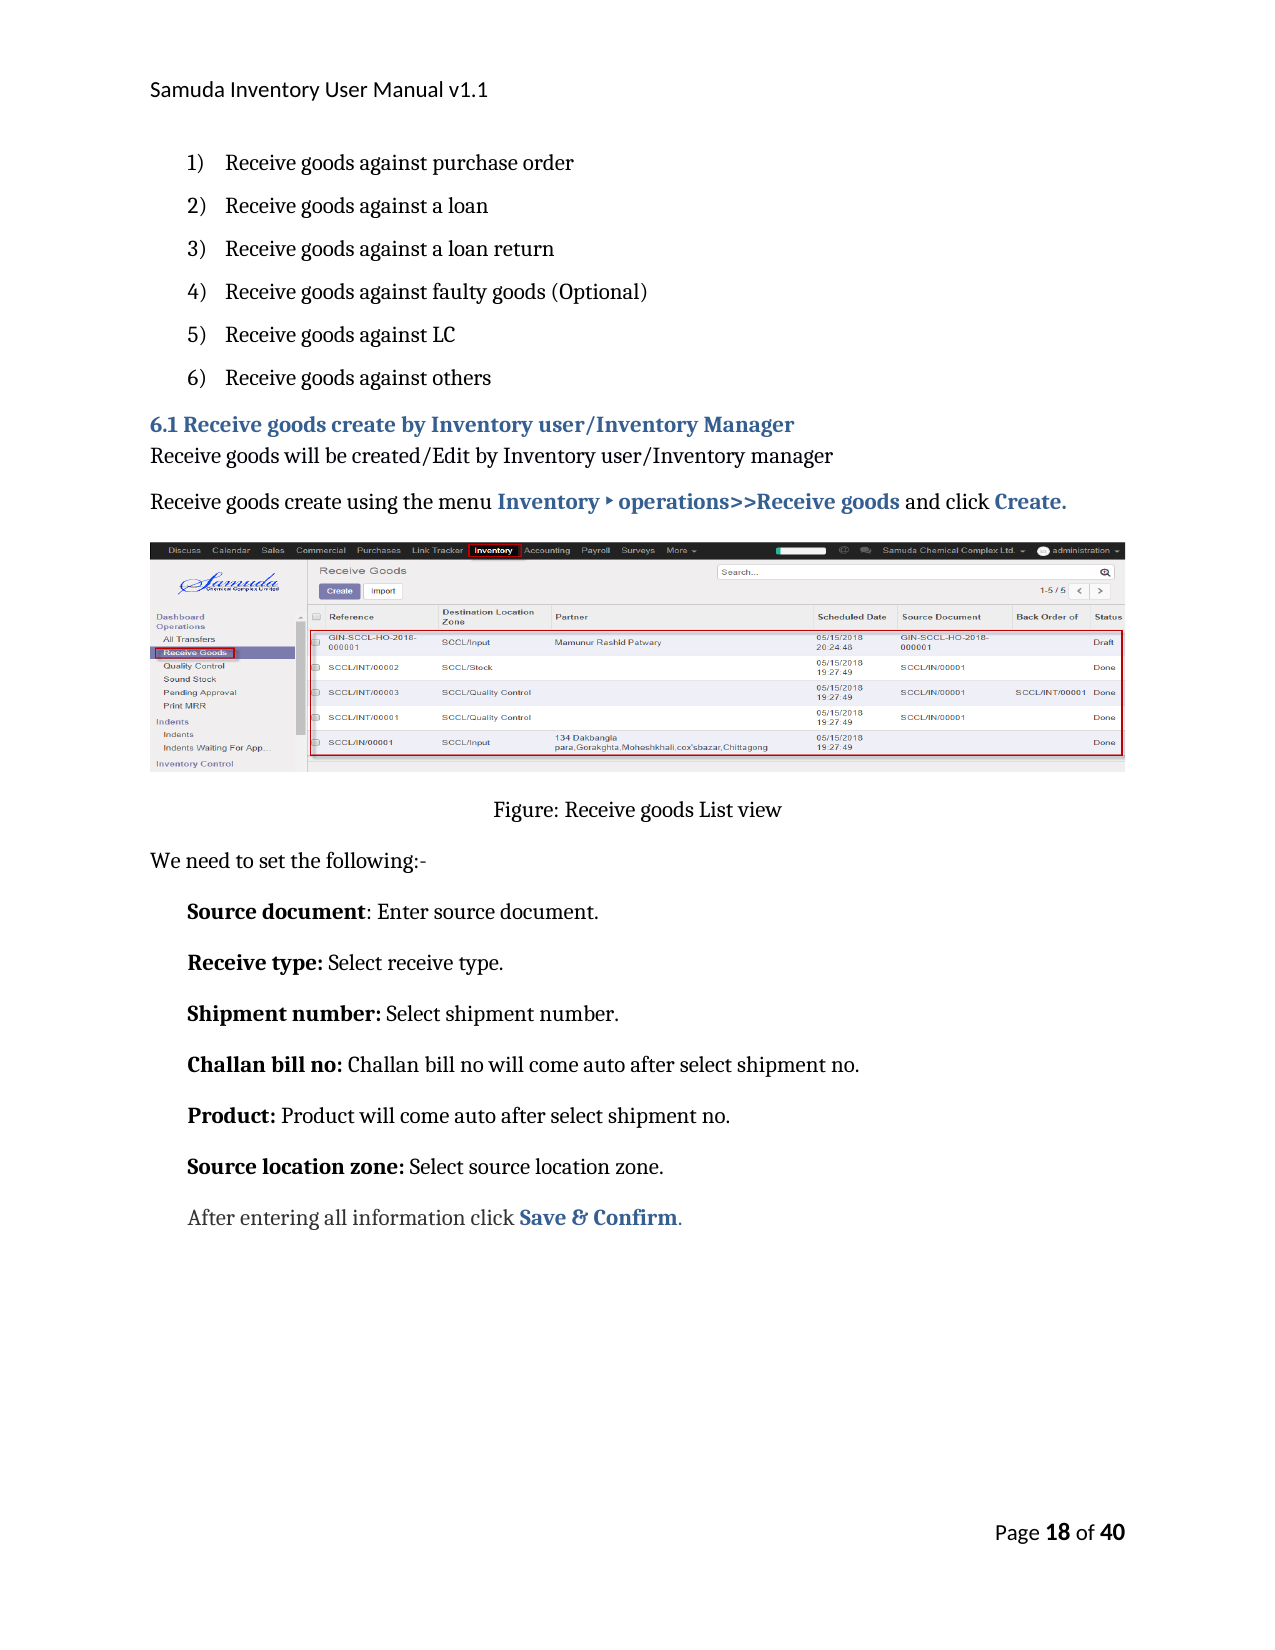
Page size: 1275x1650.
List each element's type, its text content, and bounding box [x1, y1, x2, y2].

text After entering all information click Save & Confirm. [187, 1205, 1125, 1231]
picture [150, 542, 1125, 772]
text Source document: Enter source document. [187, 899, 1125, 925]
text Figure: Receive goods List view [150, 797, 1125, 823]
list Receive goods against others [187, 365, 1125, 391]
text Receive goods will be created/Edit by Inventory user/Inventory manager [150, 442, 1125, 469]
list Receive goods against a loan return [187, 236, 1125, 262]
text Receive type: Select receive type. [187, 950, 1125, 976]
text Receive goods create using the menu Inventory ‣ operations>>Receive goods and click Create. [613, 485, 1125, 517]
list Receive goods against a loan [187, 193, 1125, 219]
text Product: Product will come auto after select shipment no. [187, 1103, 1125, 1129]
text We need to set the following:- [150, 848, 1125, 874]
text Challan bill no: Challan bill no will come auto after select shipment no. [187, 1052, 1125, 1078]
text Shipment number: Select shipment number. [187, 1001, 1125, 1027]
list Receive goods against LC [187, 322, 1125, 348]
list Receive goods against faulty goods (Optional) [187, 279, 1125, 305]
text Source location zone: Select source location zone. [187, 1154, 1125, 1180]
text Receive goods create using the menu Inventory ‣ operations>>Receive goods and click Create. [150, 485, 605, 517]
subtitle 6.1 Receive goods create by Inventory user/Inventory Manager [150, 412, 1125, 439]
list Receive goods against purchase order [187, 150, 1125, 176]
